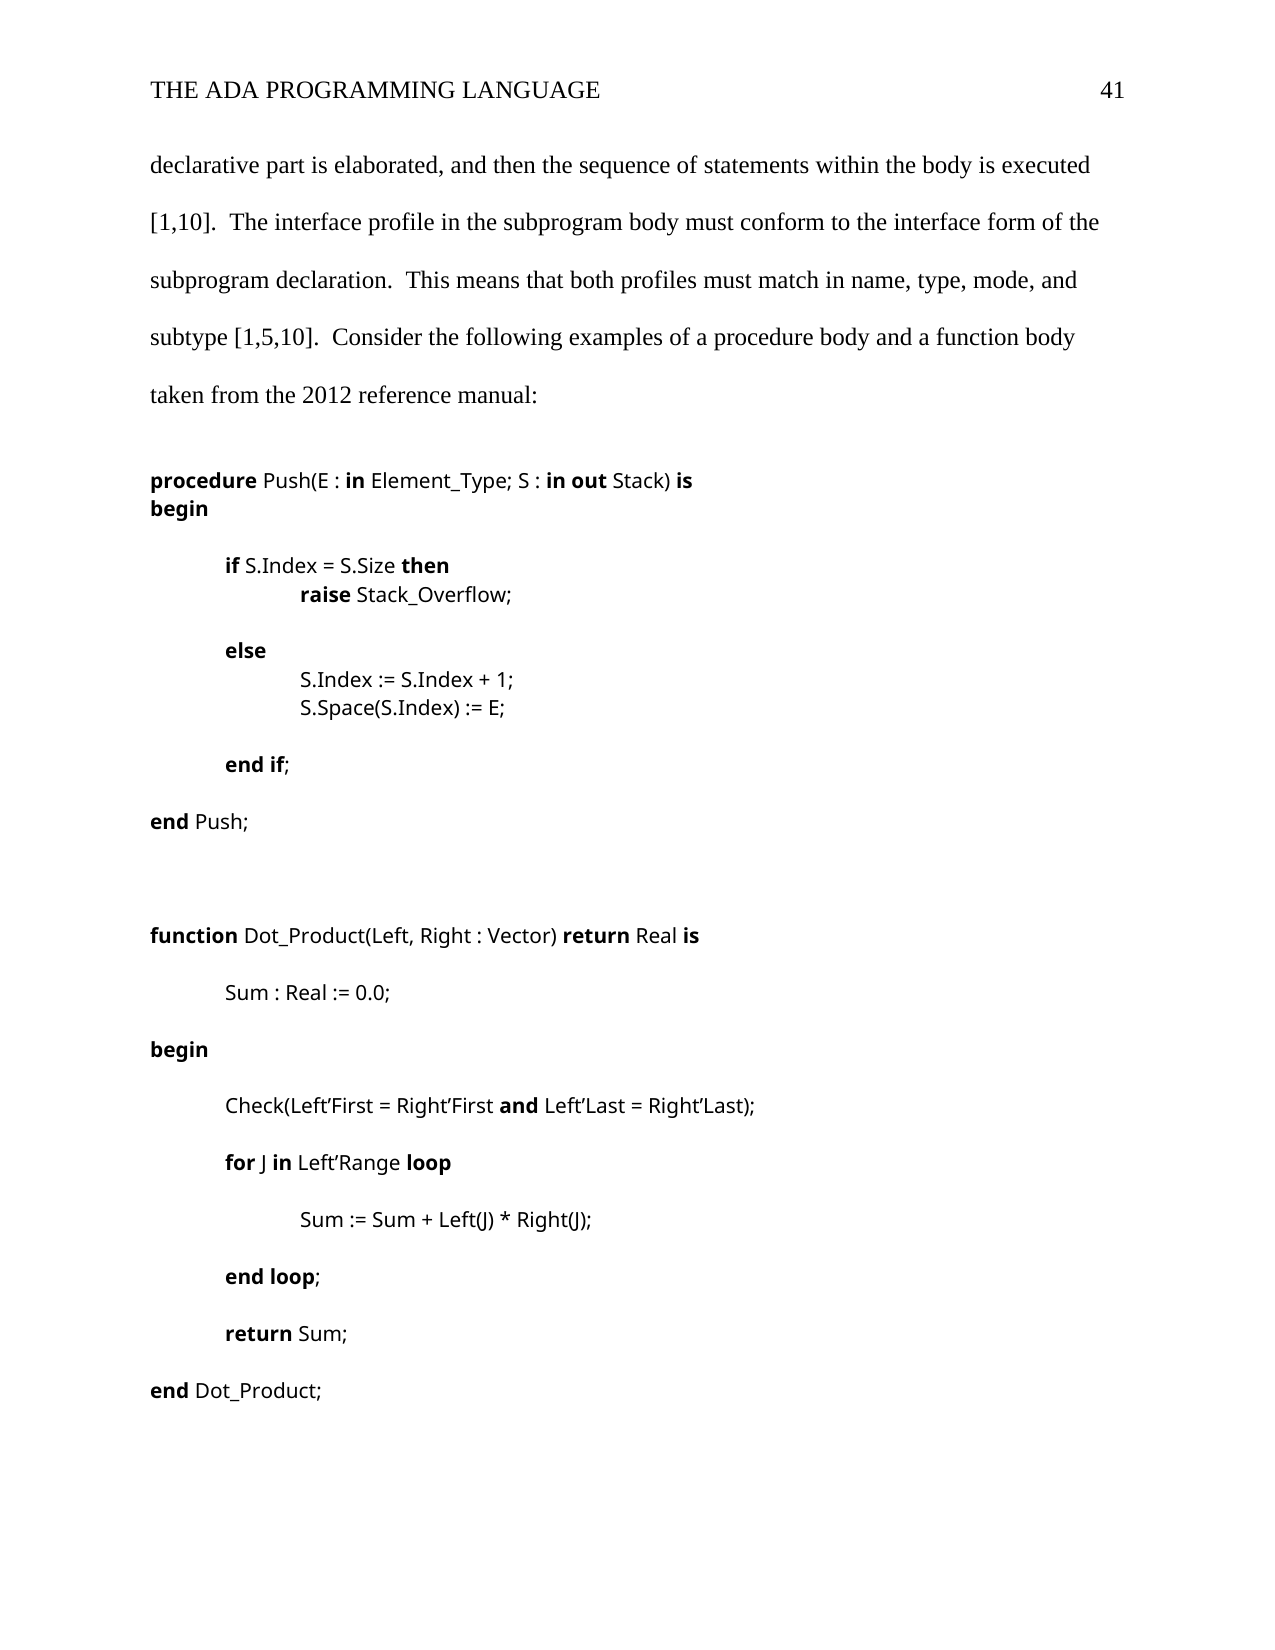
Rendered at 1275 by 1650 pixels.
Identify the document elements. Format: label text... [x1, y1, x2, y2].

text raise Stack_Overflow; [150, 580, 1125, 608]
text end loop; [150, 1262, 1125, 1291]
text end Push; [150, 807, 1125, 836]
text S.Space(S.Index) := E; [150, 693, 1125, 722]
text Sum : Real := 0.0; [150, 978, 1125, 1006]
text S.Index := S.Index + 1; [150, 665, 1125, 693]
text end if; [150, 750, 1125, 779]
text else [150, 637, 1125, 665]
text procedure Push(E : in Element_Type; S : in out Stack) is [150, 466, 1125, 494]
text for J in Left’Range loop [150, 1148, 1125, 1177]
text end Dot_Product; [150, 1376, 1125, 1404]
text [150, 150, 1125, 409]
text begin [150, 494, 1125, 523]
text Sum := Sum + Left(J) * Right(J); [150, 1205, 1125, 1234]
text Check(Left’First = Right’First and Left’Last = Right’Last); [150, 1092, 1125, 1120]
text function Dot_Product(Left, Right : Vector) return Real is [150, 921, 1125, 949]
text if S.Index = S.Size then [150, 551, 1125, 580]
text begin [150, 1035, 1125, 1063]
text return Sum; [150, 1319, 1125, 1347]
